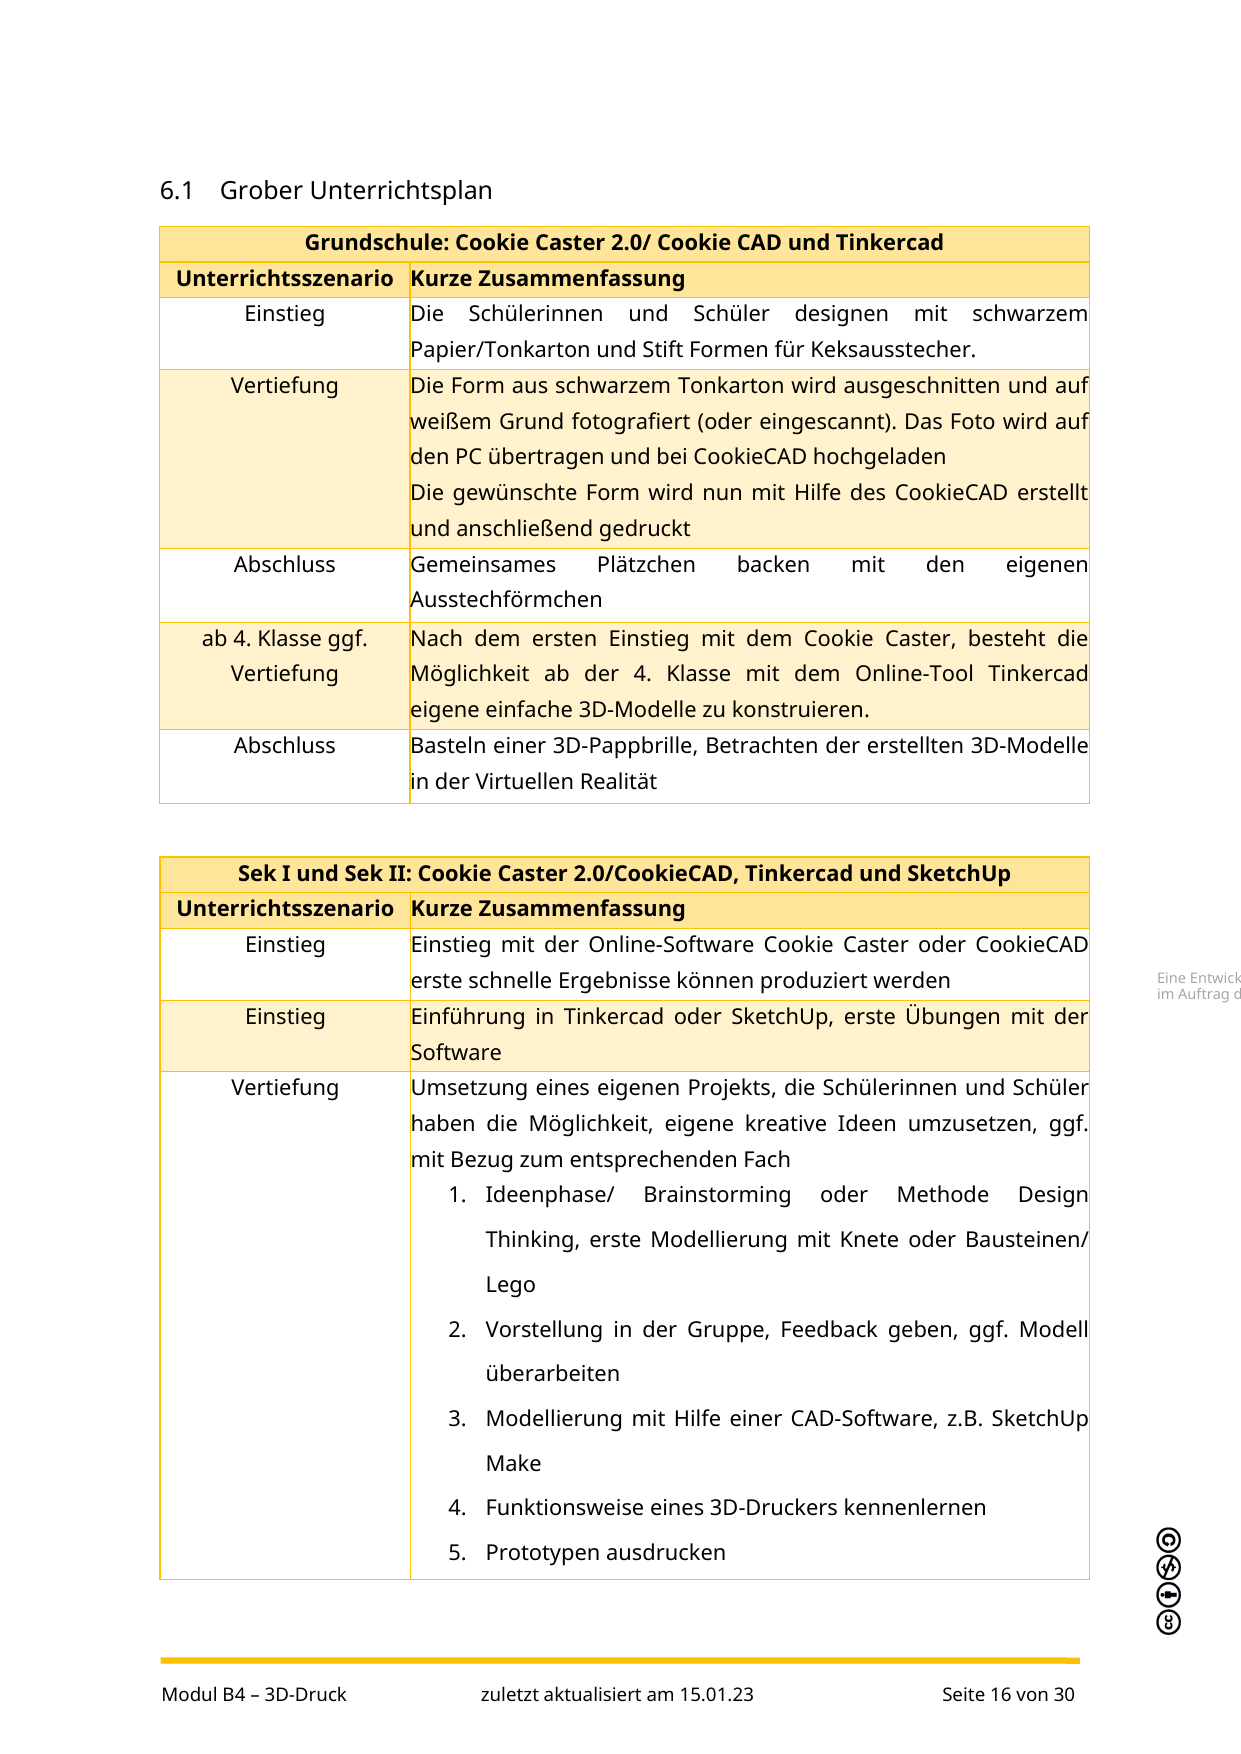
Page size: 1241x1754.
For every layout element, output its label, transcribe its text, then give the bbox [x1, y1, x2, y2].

table_cell Einstieg mit der Online-Software Cookie Caster oder CookieCAD erste schnelle Ergebnisse können produziert werden [411, 929, 1089, 1000]
table_cell Nach dem ersten Einstieg mit dem Cookie Caster, besteht die Möglichkeit ab der 4. Klasse mit dem Online-Tool Tinkercad eigene einfache 3D-Modelle zu konstruieren. [411, 623, 1089, 729]
table_cell Vertiefung [160, 370, 409, 548]
table_cell Einstieg [161, 929, 410, 1000]
table_header Sek I und Sek II: Cookie Caster 2.0/CookieCAD, Tinkercad und SketchUp [161, 858, 1089, 892]
table_cell Abschluss [160, 730, 409, 803]
table_cell Kurze Zusammenfassung [411, 893, 1089, 928]
table_header Grundschule: Cookie Caster 2.0/ Cookie CAD und Tinkercad [160, 227, 1089, 261]
table_cell Kurze Zusammenfassung [411, 263, 1089, 297]
table_cell Vertiefung [161, 1072, 410, 1579]
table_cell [411, 1072, 1089, 1579]
table_cell Unterrichtsszenario [160, 263, 409, 297]
table_cell Abschluss [160, 549, 409, 622]
table_cell Die Schülerinnen und Schüler designen mit schwarzem Papier/Tonkarton und Stift Formen für Keksausstecher. [411, 298, 1089, 369]
table_cell Einstieg [161, 1001, 410, 1071]
table_cell Basteln einer 3D-Pappbrille, Betrachten der erstellten 3D-Modelle in der Virtuellen Realität [411, 730, 1089, 803]
table_cell Unterrichtsszenario [161, 893, 410, 928]
table_cell Gemeinsames Plätzchen backen mit den eigenen Ausstechförmchen [411, 549, 1089, 622]
table_cell ab 4. Klasse ggf. Vertiefung [160, 623, 409, 729]
table_cell Einführung in Tinkercad oder SketchUp, erste Übungen mit der Software [411, 1001, 1089, 1071]
picture [1157, 1528, 1181, 1635]
table_cell Die Form aus schwarzem Tonkarton wird ausgeschnitten und auf weißem Grund fotografiert (oder eingescannt). Das Foto wird auf den PC übertragen und bei CookieCAD hochgeladen Die gewünschte Form wird nun mit Hilfe des CookieCAD erstellt und anschließend gedruckt [411, 370, 1089, 548]
subtitle Grober Unterrichtsplan [159, 172, 1081, 206]
table_cell Einstieg [160, 298, 409, 369]
